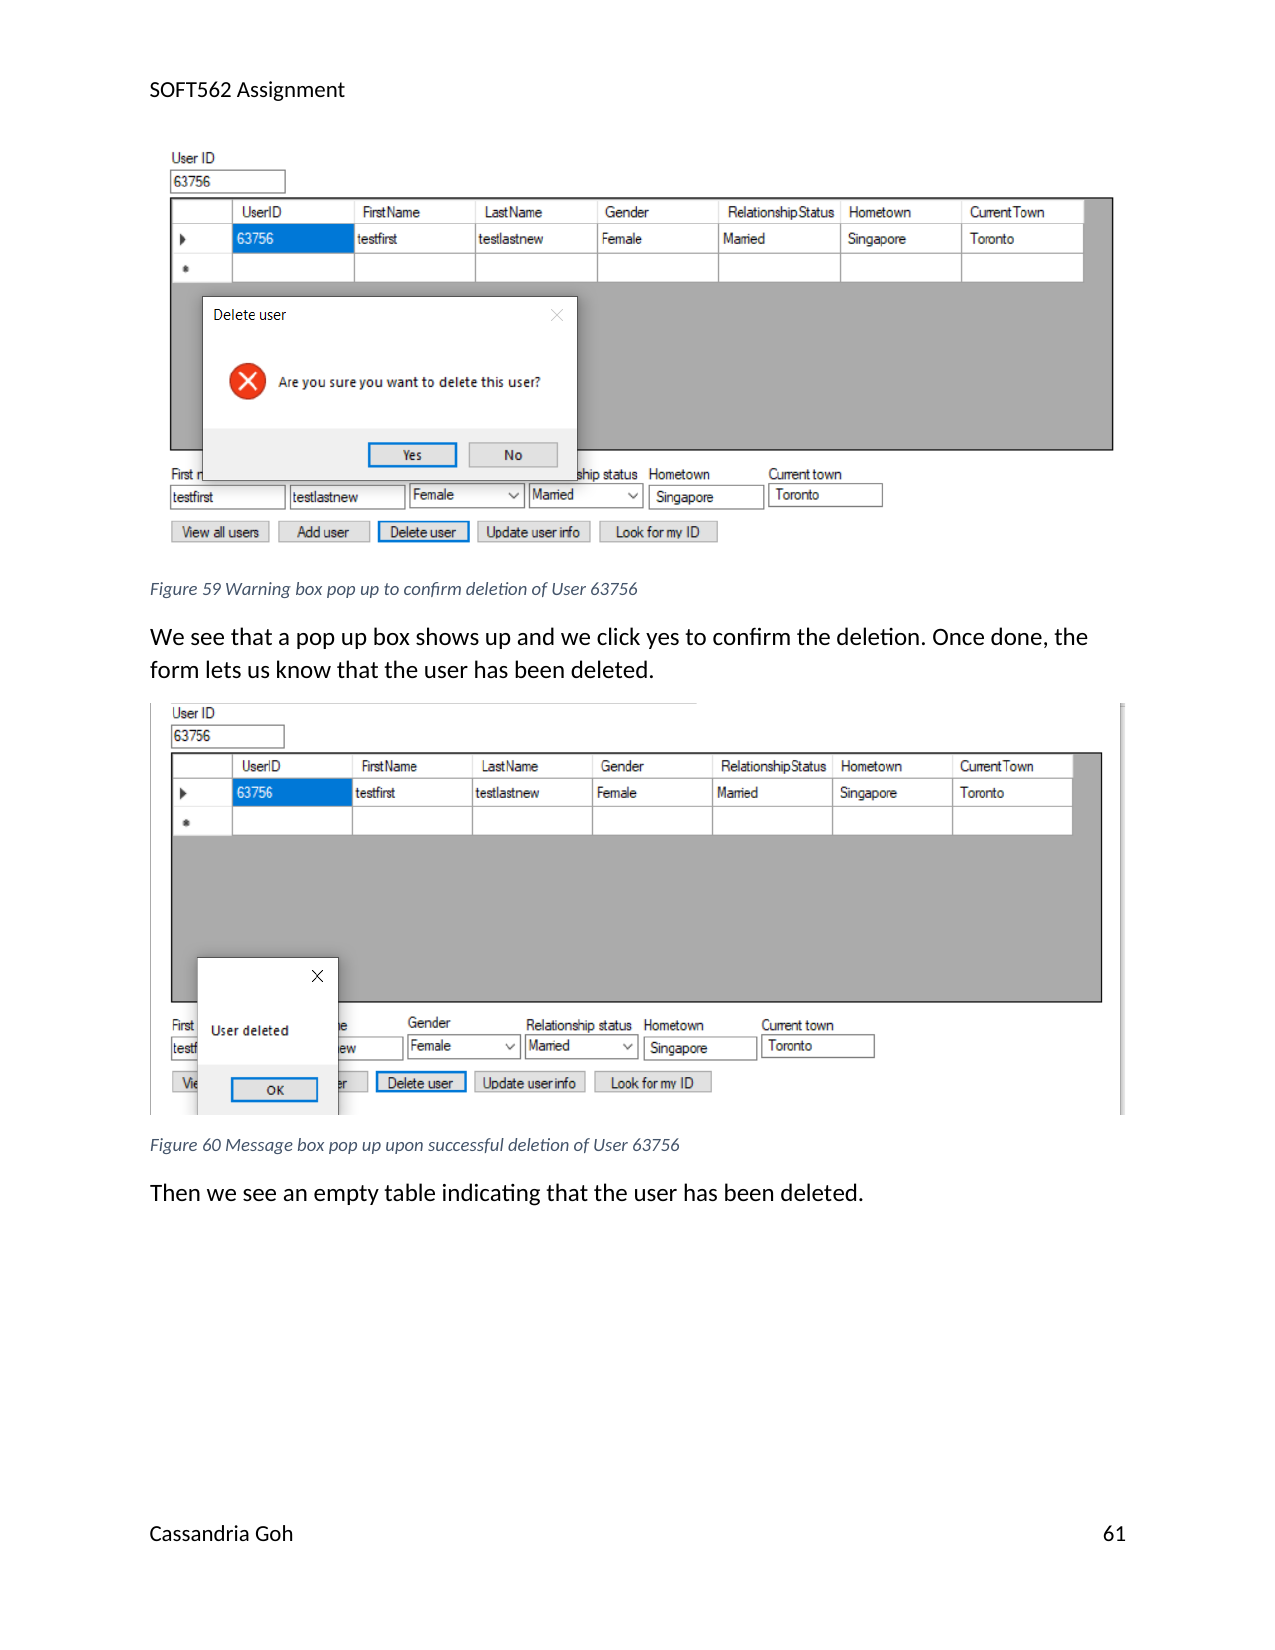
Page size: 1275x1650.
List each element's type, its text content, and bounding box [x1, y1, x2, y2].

text Figure 59 Warning box pop up to confirm deletion of User 63756 [150, 578, 1125, 601]
text We see that a pop up box shows up and we click yes to confirm the deletion. Once done, the form lets us know that the user has been deleted. [150, 621, 1125, 685]
text Then we see an empty table indicating that the user has been deleted. [150, 1177, 1125, 1207]
text Figure 60 Message box pop up upon successful deletion of User 63756 [150, 1133, 1125, 1156]
picture [150, 150, 1125, 559]
picture [150, 703, 1125, 1115]
